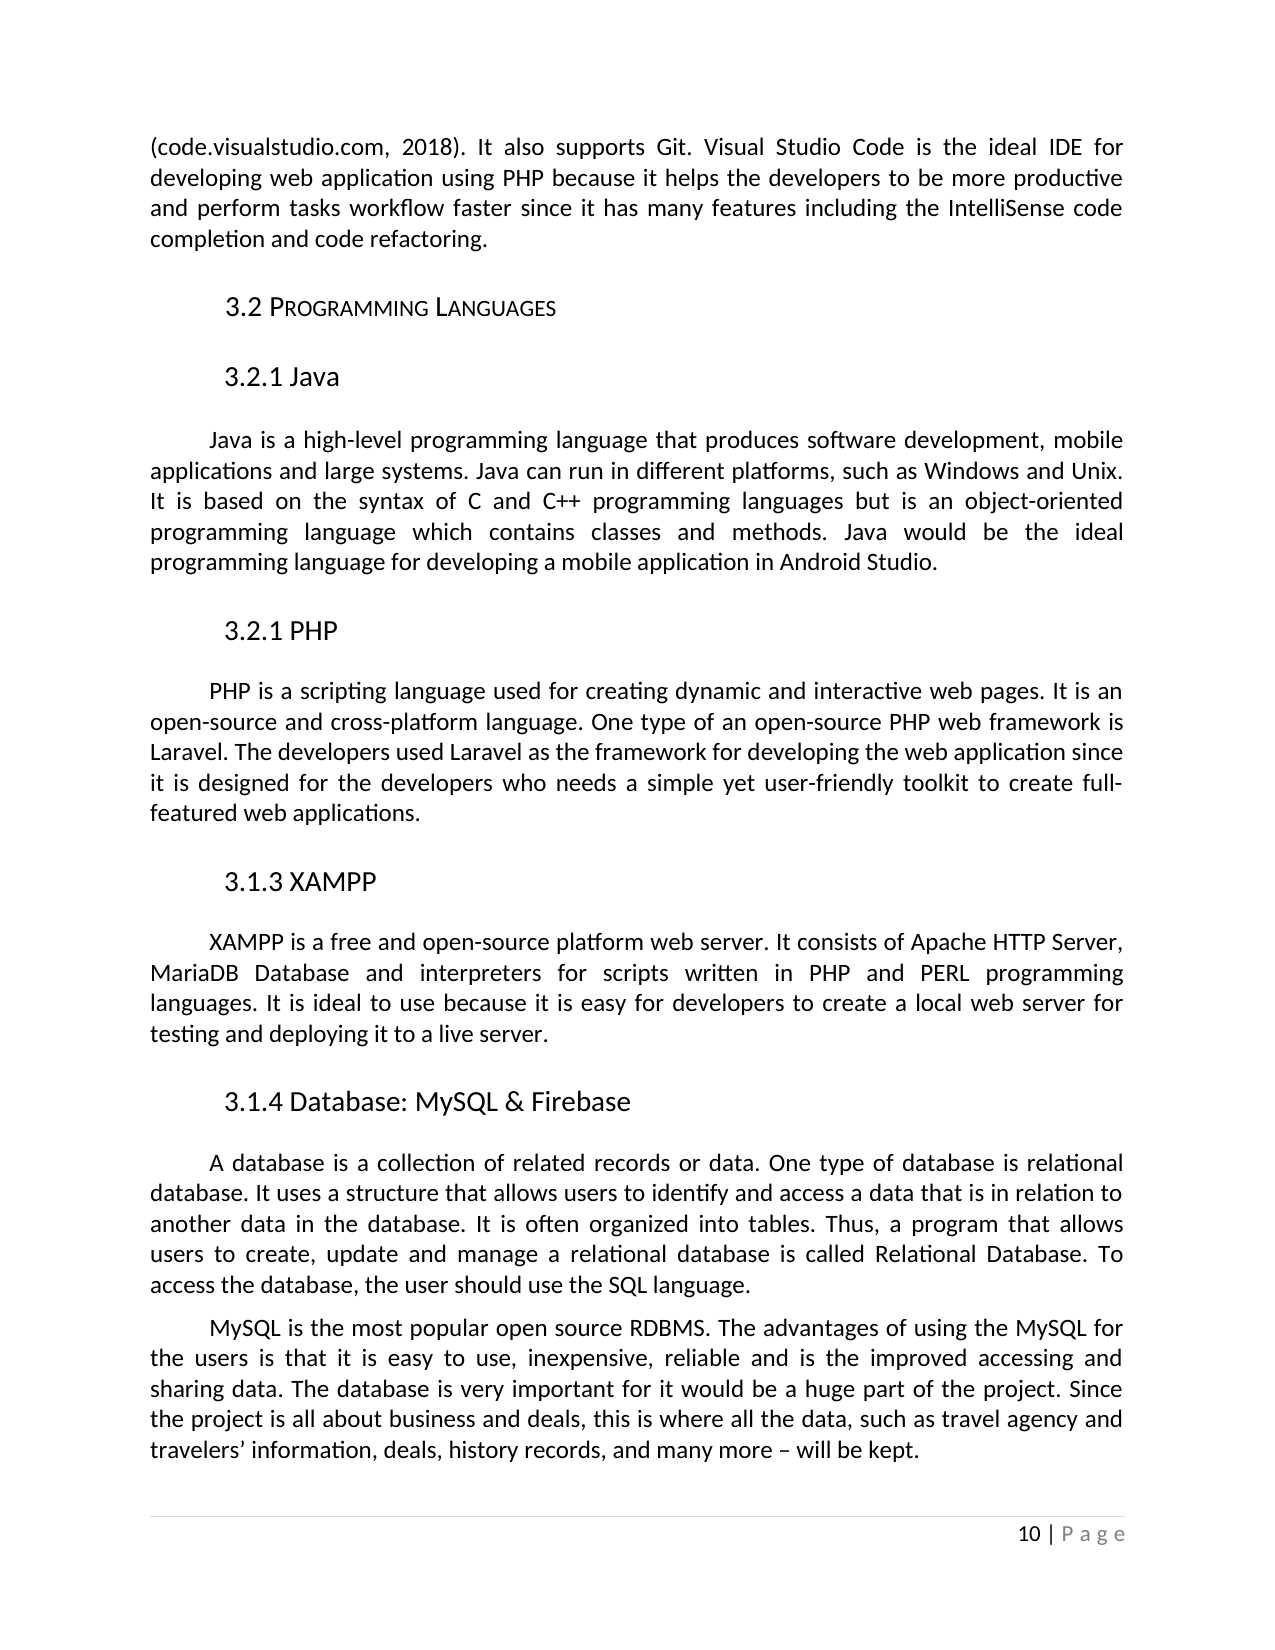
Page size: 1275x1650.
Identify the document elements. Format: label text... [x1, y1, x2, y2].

subtitle 3.2.1 PHP [224, 612, 1125, 647]
list XAMPP is a free and open-source platform web server. It consists of Apache HTTP Server, MariaDB Database and interpreters for scripts written in PHP and PERL programming languages. It is ideal to use because it is easy for developers to create a local web server for testing and deploying it to a live server. [150, 926, 1125, 1048]
list A database is a collection of related records or data. One type of database is relational database. It uses a structure that allows users to identify and access a data that is in relation to another data in the database. It is often organized into tables. Thus, a program that allows users to create, update and manage a relational database is called Relational Database. To access the database, the user should use the SQL language. [150, 1147, 1125, 1299]
subtitle Programming Languages [225, 288, 1125, 324]
list MySQL is the most popular open source RDBMS. The advantages of using the MySQL for the users is that it is easy to use, inexpensive, reliable and is the improved accessing and sharing data. The database is very important for it would be a huge part of the project. Since the project is all about business and deals, this is where all the data, such as travel agency and travelers’ information, deals, history records, and many more – will be kept. [150, 1312, 1125, 1464]
subtitle 3.2.1 Java [224, 358, 1125, 394]
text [150, 131, 1125, 253]
subtitle 3.1.4 Database: MySQL & Firebase [224, 1083, 1125, 1119]
text PHP is a scripting language used for creating dynamic and interactive web pages. It is an open-source and cross-platform language. One type of an open-source PHP web framework is Laravel. The developers used Laravel as the framework for developing the web application since it is designed for the developers who needs a simple yet user-friendly toolkit to create full-featured web applications. [150, 675, 1125, 828]
list Java is a high-level programming language that produces software development, mobile applications and large systems. Java can run in different platforms, such as Windows and Unix. It is based on the syntax of C and C++ programming languages but is an object-oriented programming language which contains classes and methods. Java would be the ideal programming language for developing a mobile application in Android Studio. [150, 424, 1125, 577]
subtitle 3.1.3 XAMPP [224, 863, 1125, 898]
